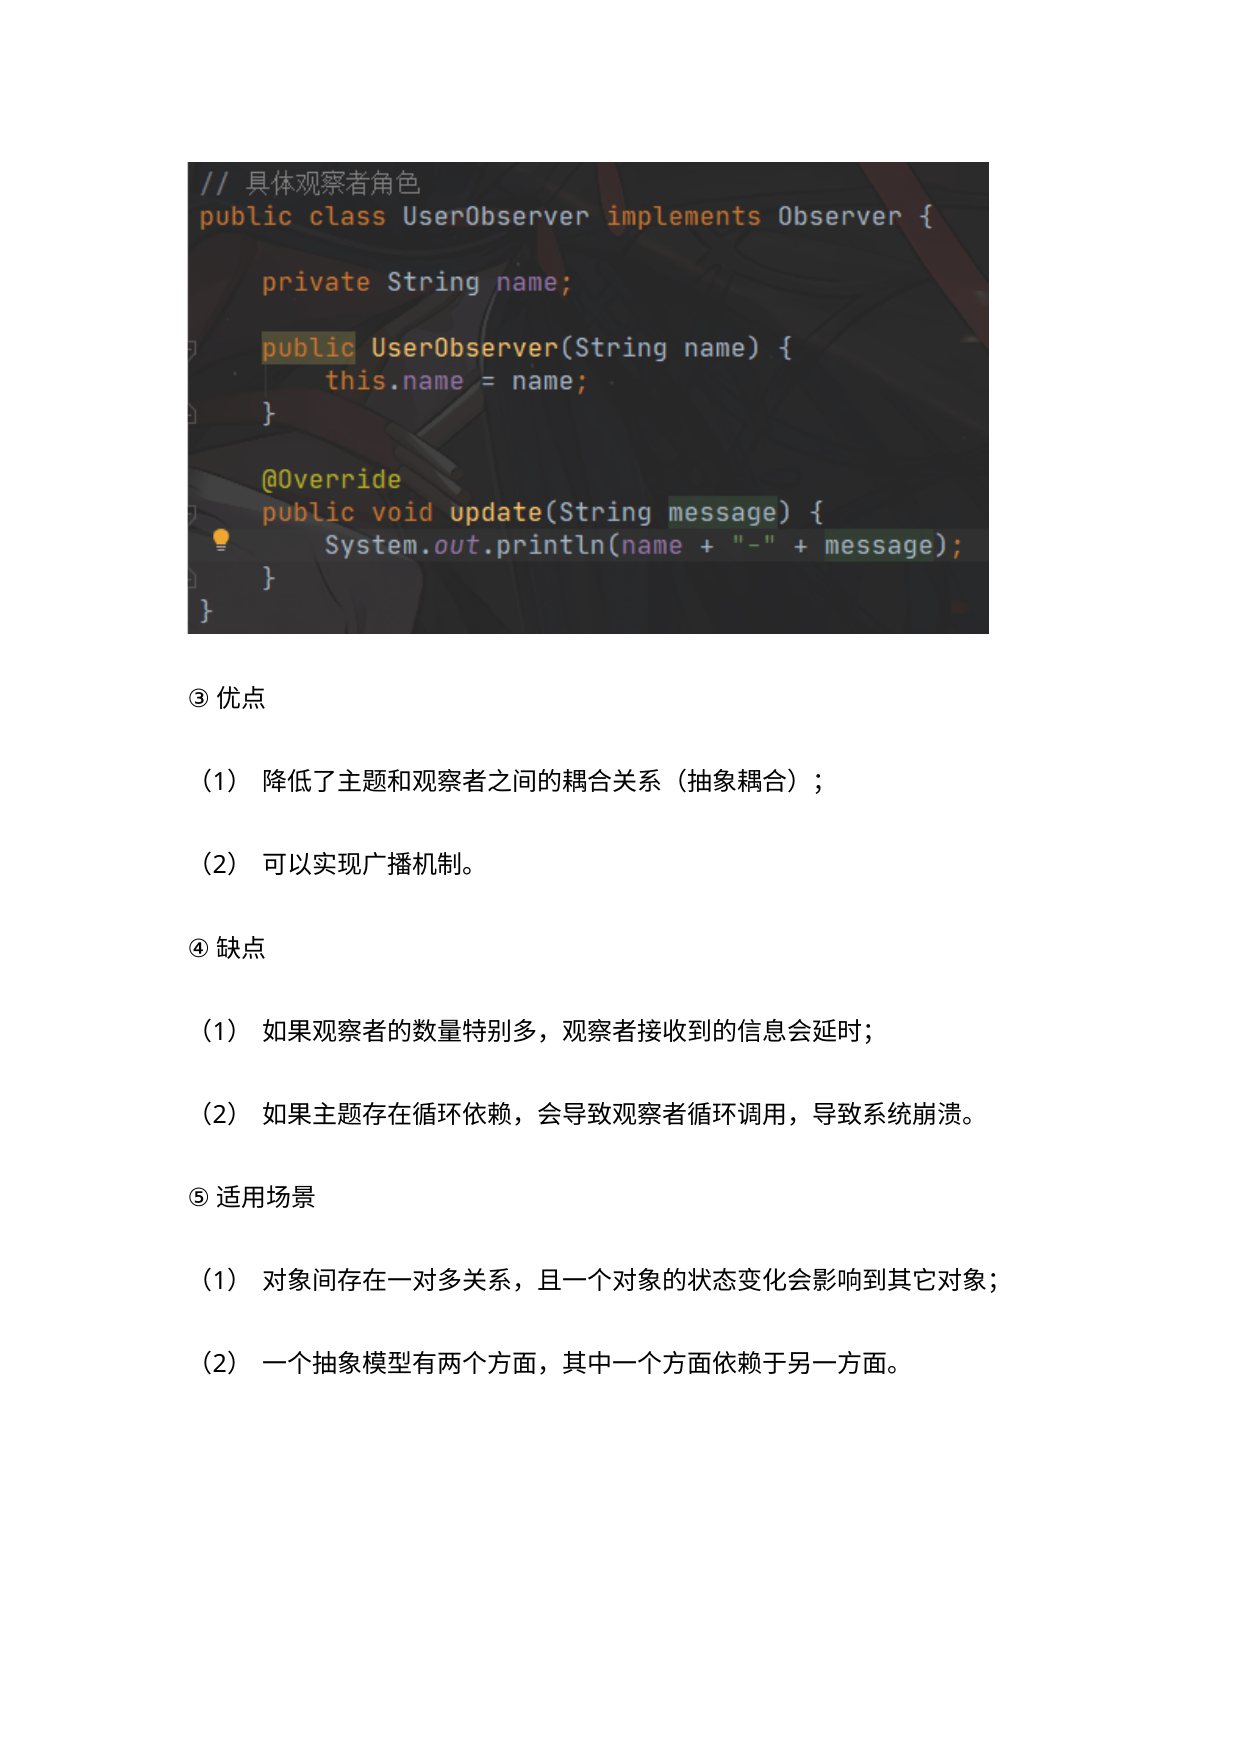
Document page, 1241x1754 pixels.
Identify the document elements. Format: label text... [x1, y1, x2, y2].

list 如果主题存在循环依赖，会导致观察者循环调用，导致系统崩溃。 [187, 1080, 1053, 1145]
list 如果观察者的数量特别多，观察者接收到的信息会延时； [187, 997, 1053, 1062]
list 降低了主题和观察者之间的耦合关系（抽象耦合）； [187, 747, 1053, 812]
picture [187, 162, 989, 634]
list 一个抽象模型有两个方面，其中一个方面依赖于另一方面。 [187, 1329, 1053, 1394]
list 优点 [187, 664, 1053, 729]
text 适用场景 [187, 1163, 1053, 1228]
list 可以实现广播机制。 [187, 831, 1053, 896]
list 对象间存在一对多关系，且一个对象的状态变化会影响到其它对象； [187, 1246, 1053, 1311]
text 缺点 [187, 914, 1053, 979]
